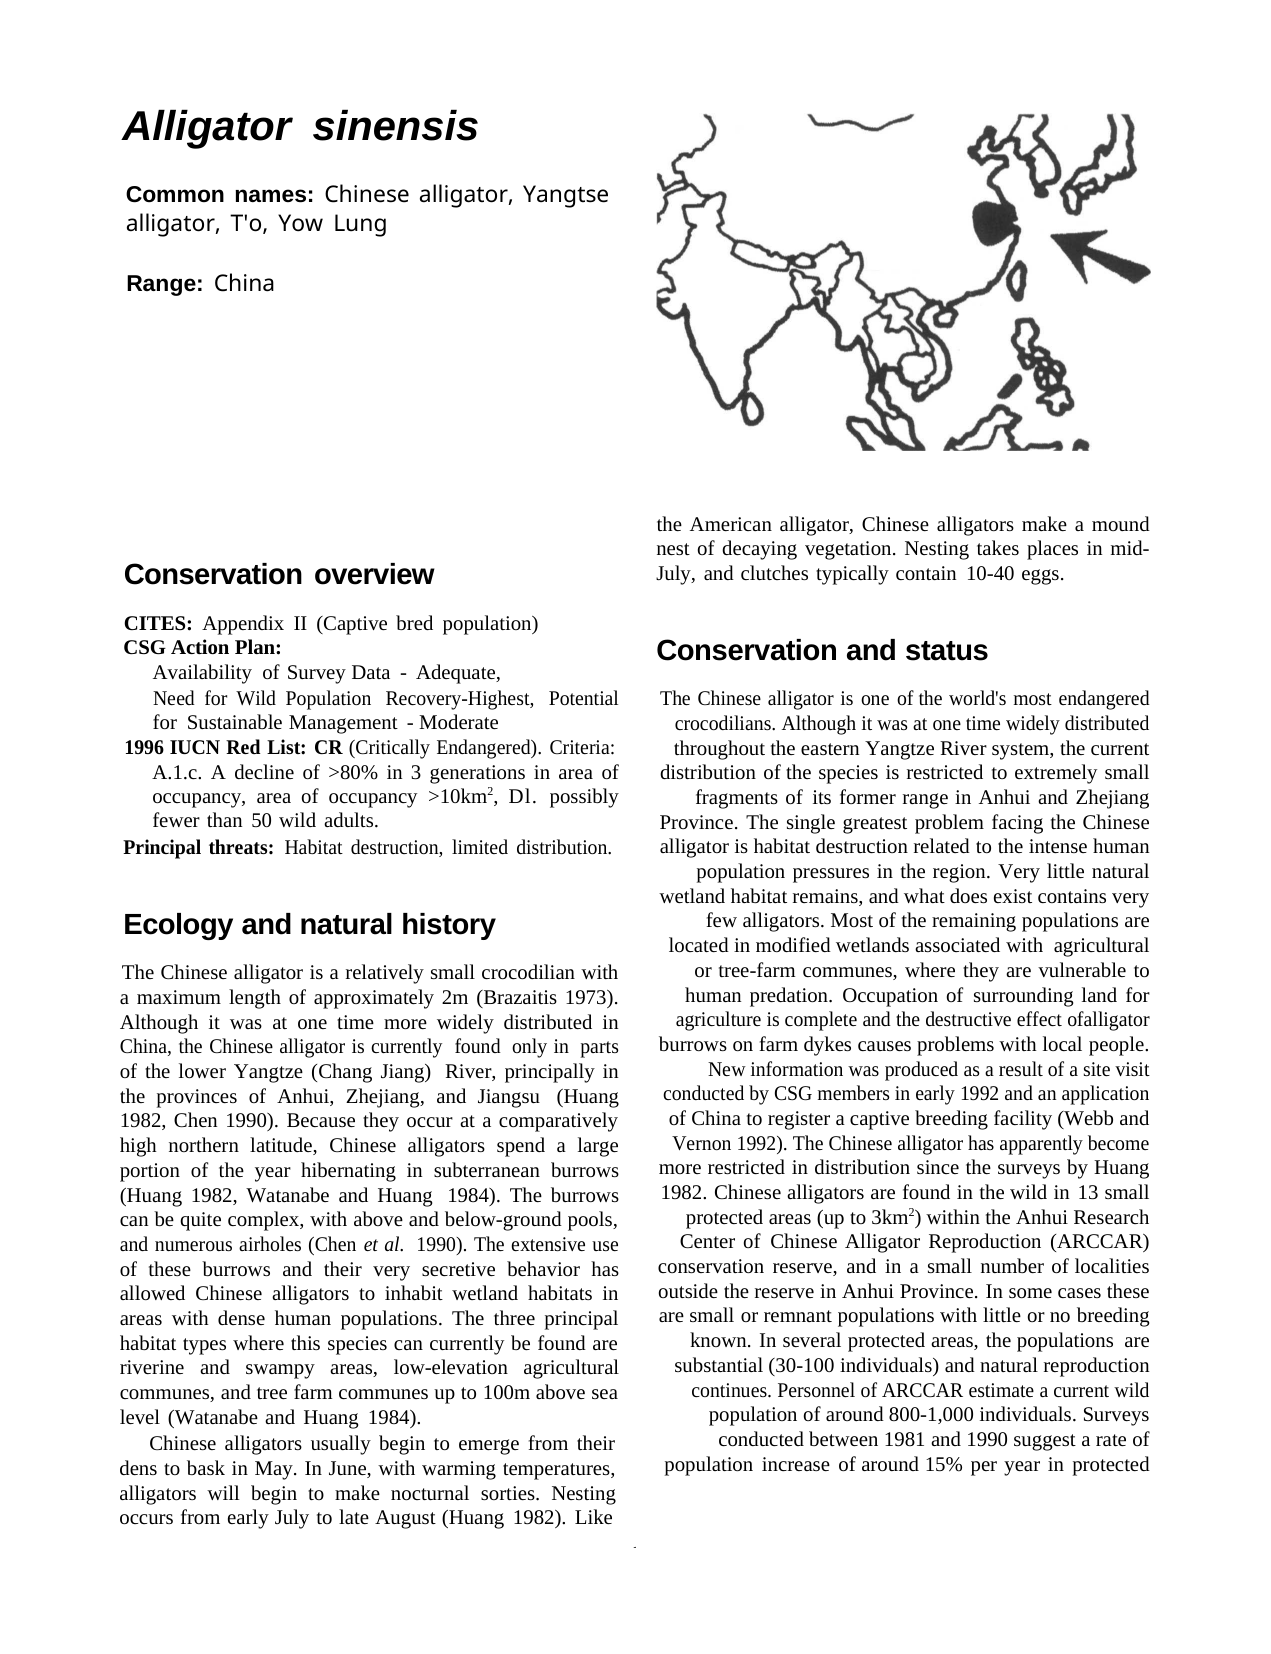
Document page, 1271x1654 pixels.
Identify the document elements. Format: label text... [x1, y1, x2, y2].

text Common names: Chinese alligator, Yangtse alligator, T'o, Yow Lung [126, 179, 609, 238]
subtitle Conservation overview [123, 557, 620, 591]
text The Chinese alligator is one of the world's most endangered crocodilians. Although it was at one time widely distributed throughout the eastern Yangtze River system, the current distribution of the species is restricted to extremely small fragments of its former range in Anhui and Zhejiang Province. The single greatest problem facing the Chinese alligator is habitat destruction related to the intense human population pressures in the region. Very little natural wetland habitat remains, and what does exist contains very few alligators. Most of the remaining populations are located in modified wetlands associated with agricultural or tree-farm communes, where they are vulnerable to human predation. Occupation of surrounding land for agriculture is complete and the destructive effect ofalligator burrows on farm dykes causes problems with local people. New information was produced as a result of a site visit conducted by CSG members in early 1992 and an application of China to register a captive breeding facility (Webb and Vernon 1992). The Chinese alligator has apparently become more restricted in distribution since the surveys by Huang 1982. Chinese alligators are found in the wild in 13 small protected areas (up to 3km2) within the Anhui Research Center of Chinese Alligator Reproduction (ARCCAR) conservation reserve, and in a small number of localities outside the reserve in Anhui Province. In some cases these are small or remnant populations with little or no breeding known. In several protected areas, the populations are substantial (30-100 individuals) and natural reproduction continues. Personnel of ARCCAR estimate a current wild population of around 800-1,000 individuals. Surveys conducted between 1981 and 1990 suggest a rate of population increase of around 15% per year in protected [652, 686, 1149, 1476]
text Need for Wild Population Recovery-Highest, Potential for Sustainable Management - Moderate [152, 686, 619, 734]
text A.1.c. A decline of >80% in 3 generations in area of occupancy, area of occupancy >10km2, Dl. possibly fewer than 50 wild adults. [152, 760, 619, 832]
text Alligator sinensis [122, 102, 620, 149]
text The Chinese alligator is a relatively small crocodilian with a maximum length of approximately 2m (Brazaitis 1973). Although it was at one time more widely distributed in China, the Chinese alligator is currently found only in parts of the lower Yangtze (Chang Jiang) River, principally in the provinces of Anhui, Zhejiang, and Jiangsu (Huang 1982, Chen 1990). Because they occur at a comparatively high northern latitude, Chinese alligators spend a large portion of the year hibernating in subterranean burrows (Huang 1982, Watanabe and Huang 1984). The burrows can be quite complex, with above and below-ground pools, and numerous airholes (Chen et al. 1990). The extensive use of these burrows and their very secretive behavior has allowed Chinese alligators to inhabit wetland habitats in areas with dense human populations. The three principal habitat types where this species can currently be found are riverine and swampy areas, low-elevation agricultural communes, and tree farm communes up to 100m above sea level (Watanabe and Huang 1984). [119, 960, 619, 1429]
picture [656, 113, 1151, 451]
text 1996 IUCN Red List: CR (Critically Endangered). Criteria: [124, 735, 620, 759]
text the American alligator, Chinese alligators make a mound nest of decaying vegetation. Nesting takes places in mid- July, and clutches typically contain 10-40 eggs. [656, 511, 1150, 585]
text Principal threats: Habitat destruction, limited distribution. [123, 835, 620, 859]
text Range: China [126, 267, 620, 298]
subtitle Ecology and natural history [123, 907, 620, 941]
subtitle CSG Action Plan: [123, 635, 620, 659]
text Chinese alligators usually begin to emerge from their dens to bask in May. In June, with warming temperatures, alligators will begin to make nocturnal sorties. Nesting occurs from early July to late August (Huang 1982). Like [119, 1431, 616, 1529]
text CITES: Appendix II (Captive bred population) [123, 611, 620, 635]
text Availability of Survey Data - Adequate, [152, 660, 620, 684]
subtitle Conservation and status [656, 633, 1177, 667]
